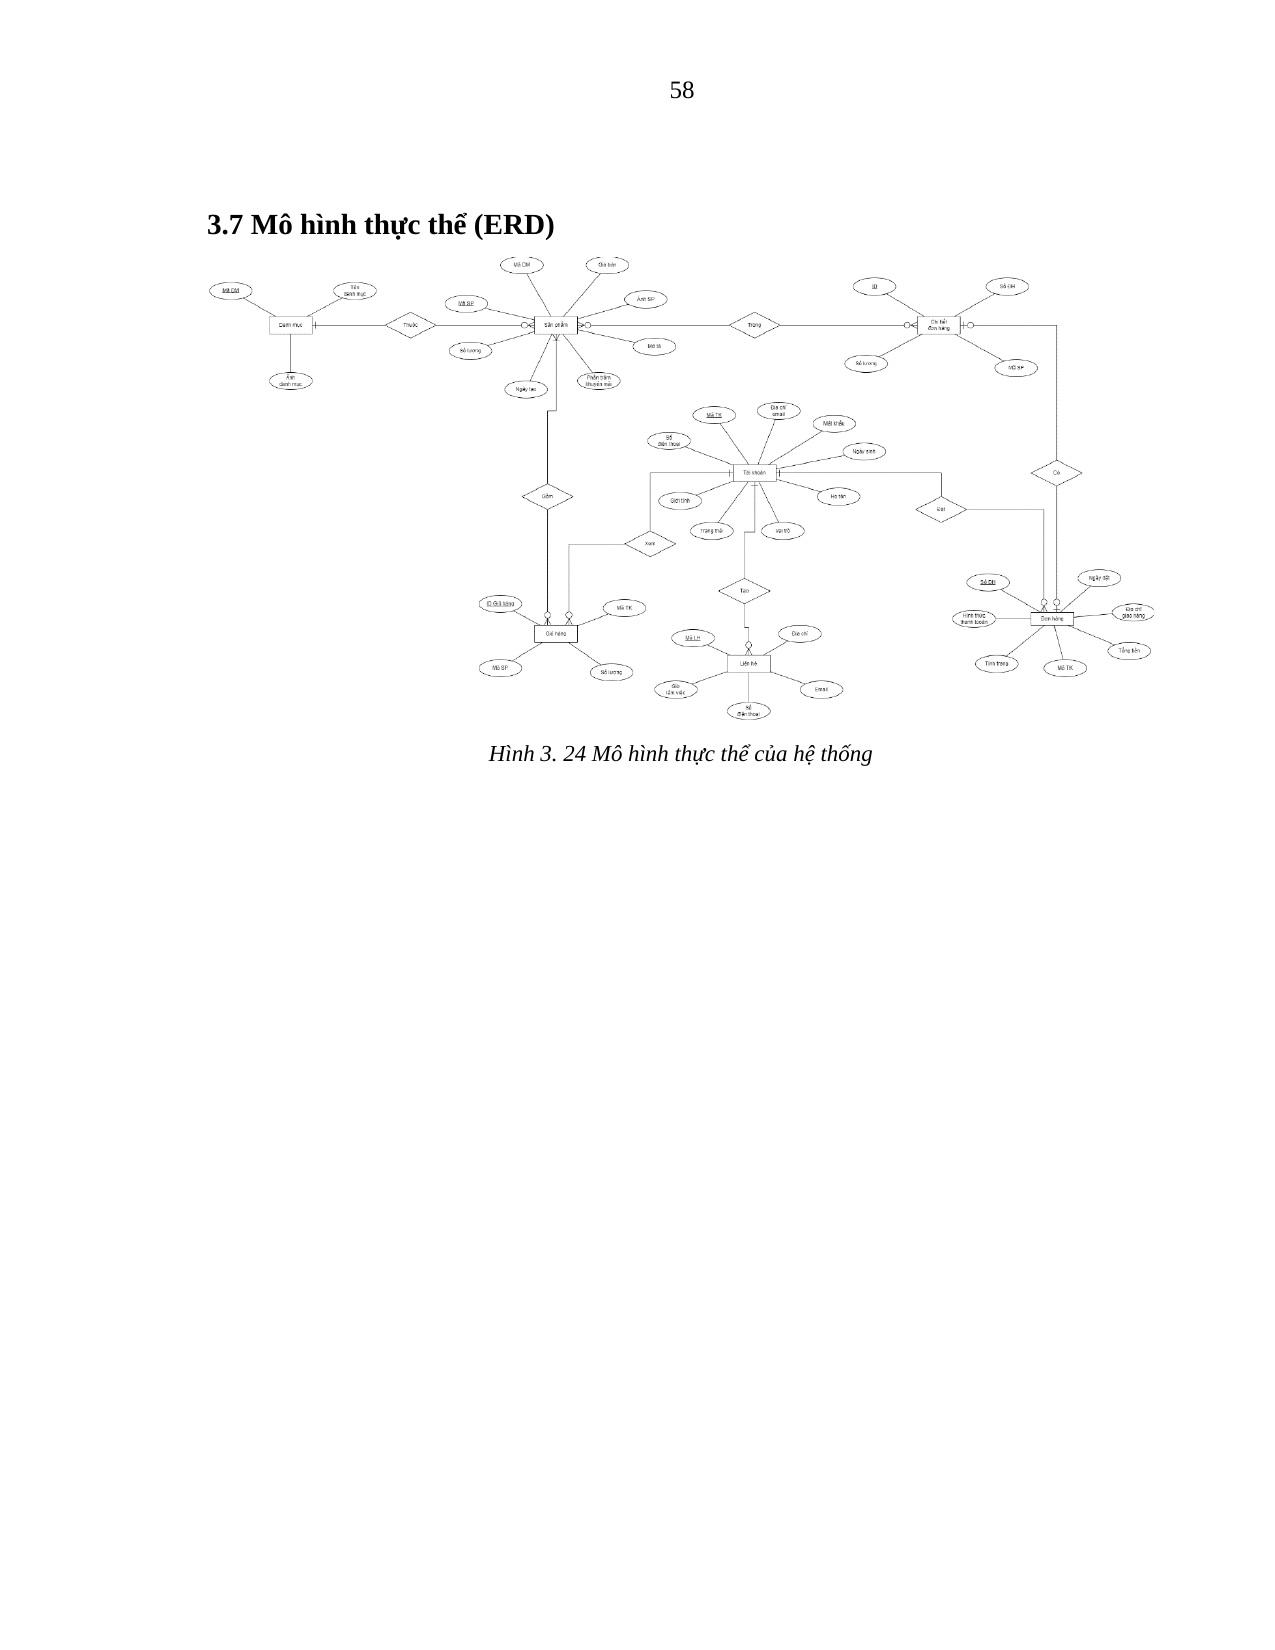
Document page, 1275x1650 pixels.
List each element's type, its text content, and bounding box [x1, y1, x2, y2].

list Mô hình thực thể (ERD) [207, 207, 1157, 240]
picture [209, 257, 1155, 720]
